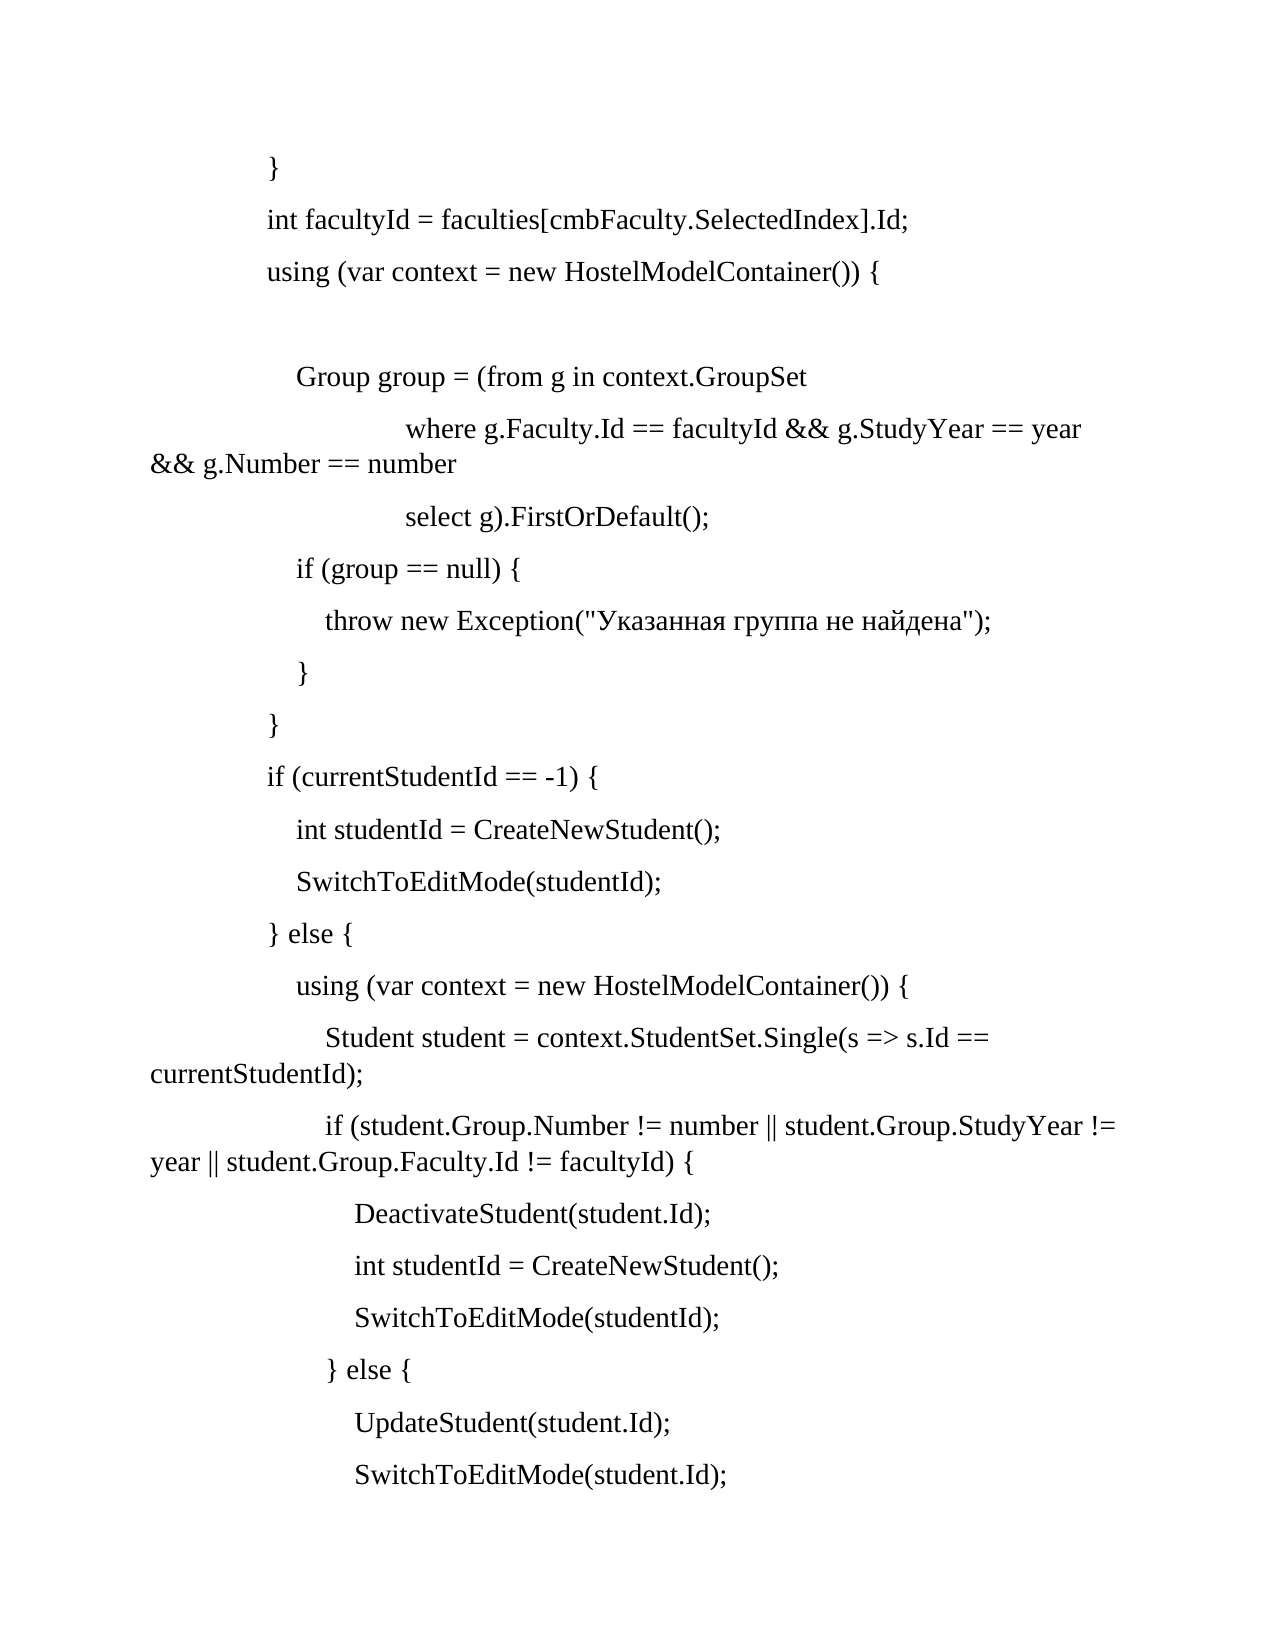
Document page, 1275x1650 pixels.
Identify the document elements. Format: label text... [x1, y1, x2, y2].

text select g).FirstOrDefault(); [150, 499, 1125, 532]
text if (student.Group.Number != number || student.Group.StudyYear != year || student.Group.Faculty.Id != facultyId) { [150, 1108, 1125, 1177]
text int studentId = CreateNewStudent(); [150, 812, 1125, 845]
text } else { [150, 1352, 1125, 1386]
text UpdateStudent(student.Id); [150, 1405, 1125, 1438]
text DeactivateStudent(student.Id); [150, 1196, 1125, 1229]
text } else { [150, 916, 1125, 950]
text using (var context = new HostelModelContainer()) { [150, 254, 1125, 288]
text if (currentStudentId == -1) { [150, 759, 1125, 793]
text } [150, 150, 1125, 183]
text int facultyId = faculties[cmbFaculty.SelectedIndex].Id; [150, 202, 1125, 236]
text SwitchToEditMode(studentId); [150, 1300, 1125, 1334]
text SwitchToEditMode(studentId); [150, 864, 1125, 897]
text Student student = context.StudentSet.Single(s => s.Id == currentStudentId); [150, 1021, 1125, 1089]
text int studentId = CreateNewStudent(); [150, 1248, 1125, 1282]
text where g.Faculty.Id == facultyId && g.StudyYear == year && g.Number == number [150, 411, 1125, 480]
text if (group == null) { [150, 551, 1125, 584]
text } [150, 655, 1125, 689]
text } [150, 707, 1125, 741]
text SwitchToEditMode(student.Id); [150, 1457, 1125, 1490]
text Group group = (from g in context.GroupSet [150, 359, 1125, 392]
text throw new Exception("Указанная группа не найдена"); [150, 603, 1125, 637]
text using (var context = new HostelModelContainer()) { [150, 968, 1125, 1002]
